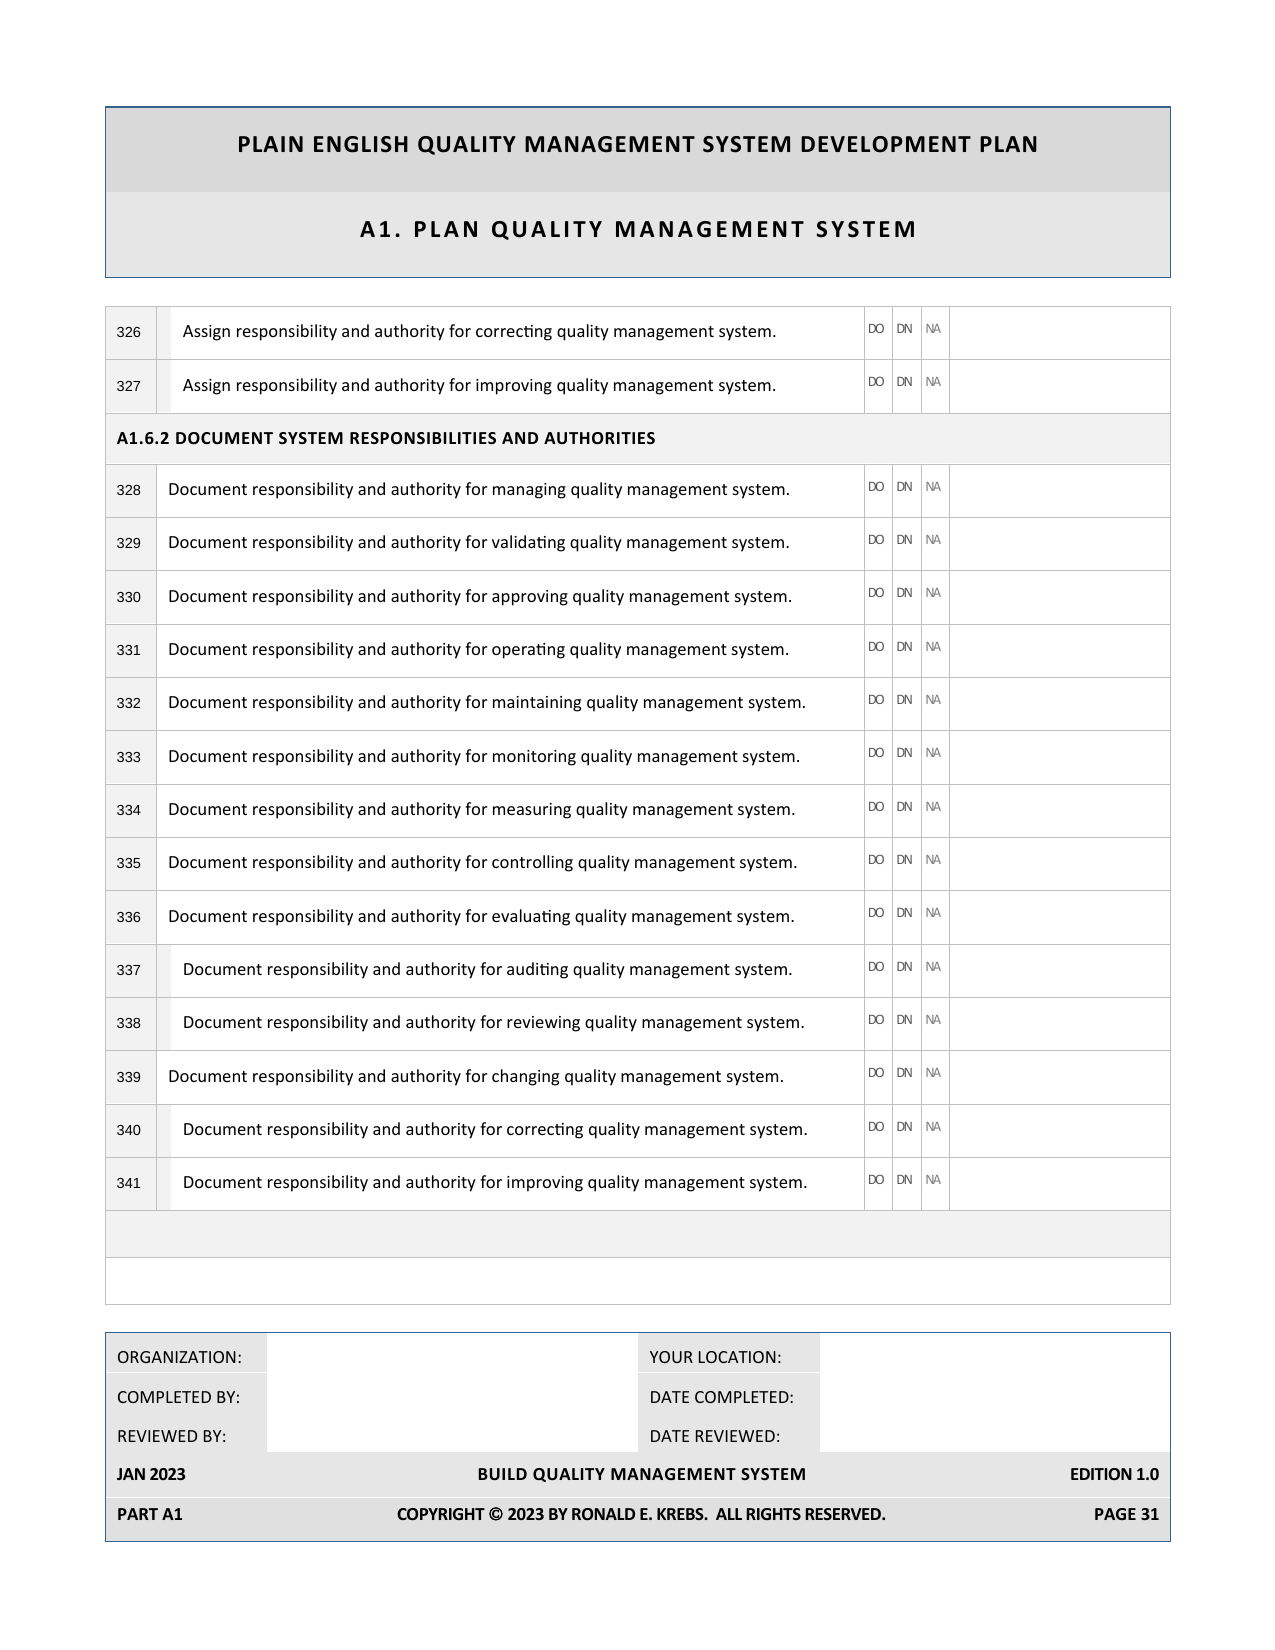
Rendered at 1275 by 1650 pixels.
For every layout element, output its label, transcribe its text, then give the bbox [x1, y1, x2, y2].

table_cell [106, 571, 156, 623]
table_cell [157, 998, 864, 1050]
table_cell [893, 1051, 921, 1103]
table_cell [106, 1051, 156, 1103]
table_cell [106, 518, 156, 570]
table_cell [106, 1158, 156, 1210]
table_cell [950, 360, 1170, 412]
table_cell DO [865, 360, 892, 412]
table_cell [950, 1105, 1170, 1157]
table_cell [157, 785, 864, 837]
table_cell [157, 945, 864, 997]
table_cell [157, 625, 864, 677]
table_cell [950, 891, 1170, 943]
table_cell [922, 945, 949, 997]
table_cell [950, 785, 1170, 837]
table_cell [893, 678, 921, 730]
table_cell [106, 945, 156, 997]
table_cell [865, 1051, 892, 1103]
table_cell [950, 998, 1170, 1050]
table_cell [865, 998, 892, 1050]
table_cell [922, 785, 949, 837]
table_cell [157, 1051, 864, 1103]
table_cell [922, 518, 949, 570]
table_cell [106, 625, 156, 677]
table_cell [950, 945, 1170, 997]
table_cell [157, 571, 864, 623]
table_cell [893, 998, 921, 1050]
table_cell A1.6.2 DOCUMENT SYSTEM RESPONSIBILITIES AND AUTHORITIES [106, 414, 1170, 463]
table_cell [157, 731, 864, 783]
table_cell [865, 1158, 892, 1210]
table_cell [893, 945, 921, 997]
table_cell Assign responsibility and authority for correcting quality management system. [171, 307, 864, 359]
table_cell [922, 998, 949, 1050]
table_cell NA [922, 307, 949, 359]
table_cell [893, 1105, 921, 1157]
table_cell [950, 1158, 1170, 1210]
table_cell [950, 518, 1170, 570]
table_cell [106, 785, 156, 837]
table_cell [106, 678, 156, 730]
table_cell [106, 360, 156, 412]
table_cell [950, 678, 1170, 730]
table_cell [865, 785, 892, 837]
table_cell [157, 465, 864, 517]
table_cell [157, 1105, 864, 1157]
table_cell NA [922, 360, 949, 412]
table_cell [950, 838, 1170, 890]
table_cell Assign responsibility and authority for improving quality management system. [171, 360, 864, 412]
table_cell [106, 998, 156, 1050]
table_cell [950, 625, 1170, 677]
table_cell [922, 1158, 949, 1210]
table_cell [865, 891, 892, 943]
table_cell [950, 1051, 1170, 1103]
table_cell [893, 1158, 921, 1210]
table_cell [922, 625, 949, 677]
table_cell DN [893, 307, 921, 359]
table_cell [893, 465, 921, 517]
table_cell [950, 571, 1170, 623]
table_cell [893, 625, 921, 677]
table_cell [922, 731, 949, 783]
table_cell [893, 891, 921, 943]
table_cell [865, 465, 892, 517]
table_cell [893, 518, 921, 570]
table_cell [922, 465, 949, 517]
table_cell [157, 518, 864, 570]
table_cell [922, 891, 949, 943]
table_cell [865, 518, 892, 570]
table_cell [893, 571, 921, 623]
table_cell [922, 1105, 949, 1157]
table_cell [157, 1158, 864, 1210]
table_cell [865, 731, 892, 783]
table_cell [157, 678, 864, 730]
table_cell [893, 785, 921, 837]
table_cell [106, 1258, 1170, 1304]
table_cell [157, 360, 171, 412]
table_cell [106, 307, 156, 359]
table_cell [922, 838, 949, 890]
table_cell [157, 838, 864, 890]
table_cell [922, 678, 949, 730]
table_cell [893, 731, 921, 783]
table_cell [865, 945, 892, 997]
table_cell [950, 307, 1170, 359]
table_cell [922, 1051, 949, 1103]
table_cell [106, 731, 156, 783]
table_cell [157, 307, 171, 359]
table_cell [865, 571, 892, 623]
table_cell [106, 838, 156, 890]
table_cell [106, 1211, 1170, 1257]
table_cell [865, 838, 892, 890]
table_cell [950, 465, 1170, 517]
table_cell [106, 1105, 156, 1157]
table_cell [106, 465, 156, 517]
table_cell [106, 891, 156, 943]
table_cell DN [893, 360, 921, 412]
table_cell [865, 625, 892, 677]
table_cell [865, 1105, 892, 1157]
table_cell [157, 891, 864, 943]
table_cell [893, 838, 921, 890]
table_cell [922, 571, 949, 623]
table_cell DO [865, 307, 892, 359]
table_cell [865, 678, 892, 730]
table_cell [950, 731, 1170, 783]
